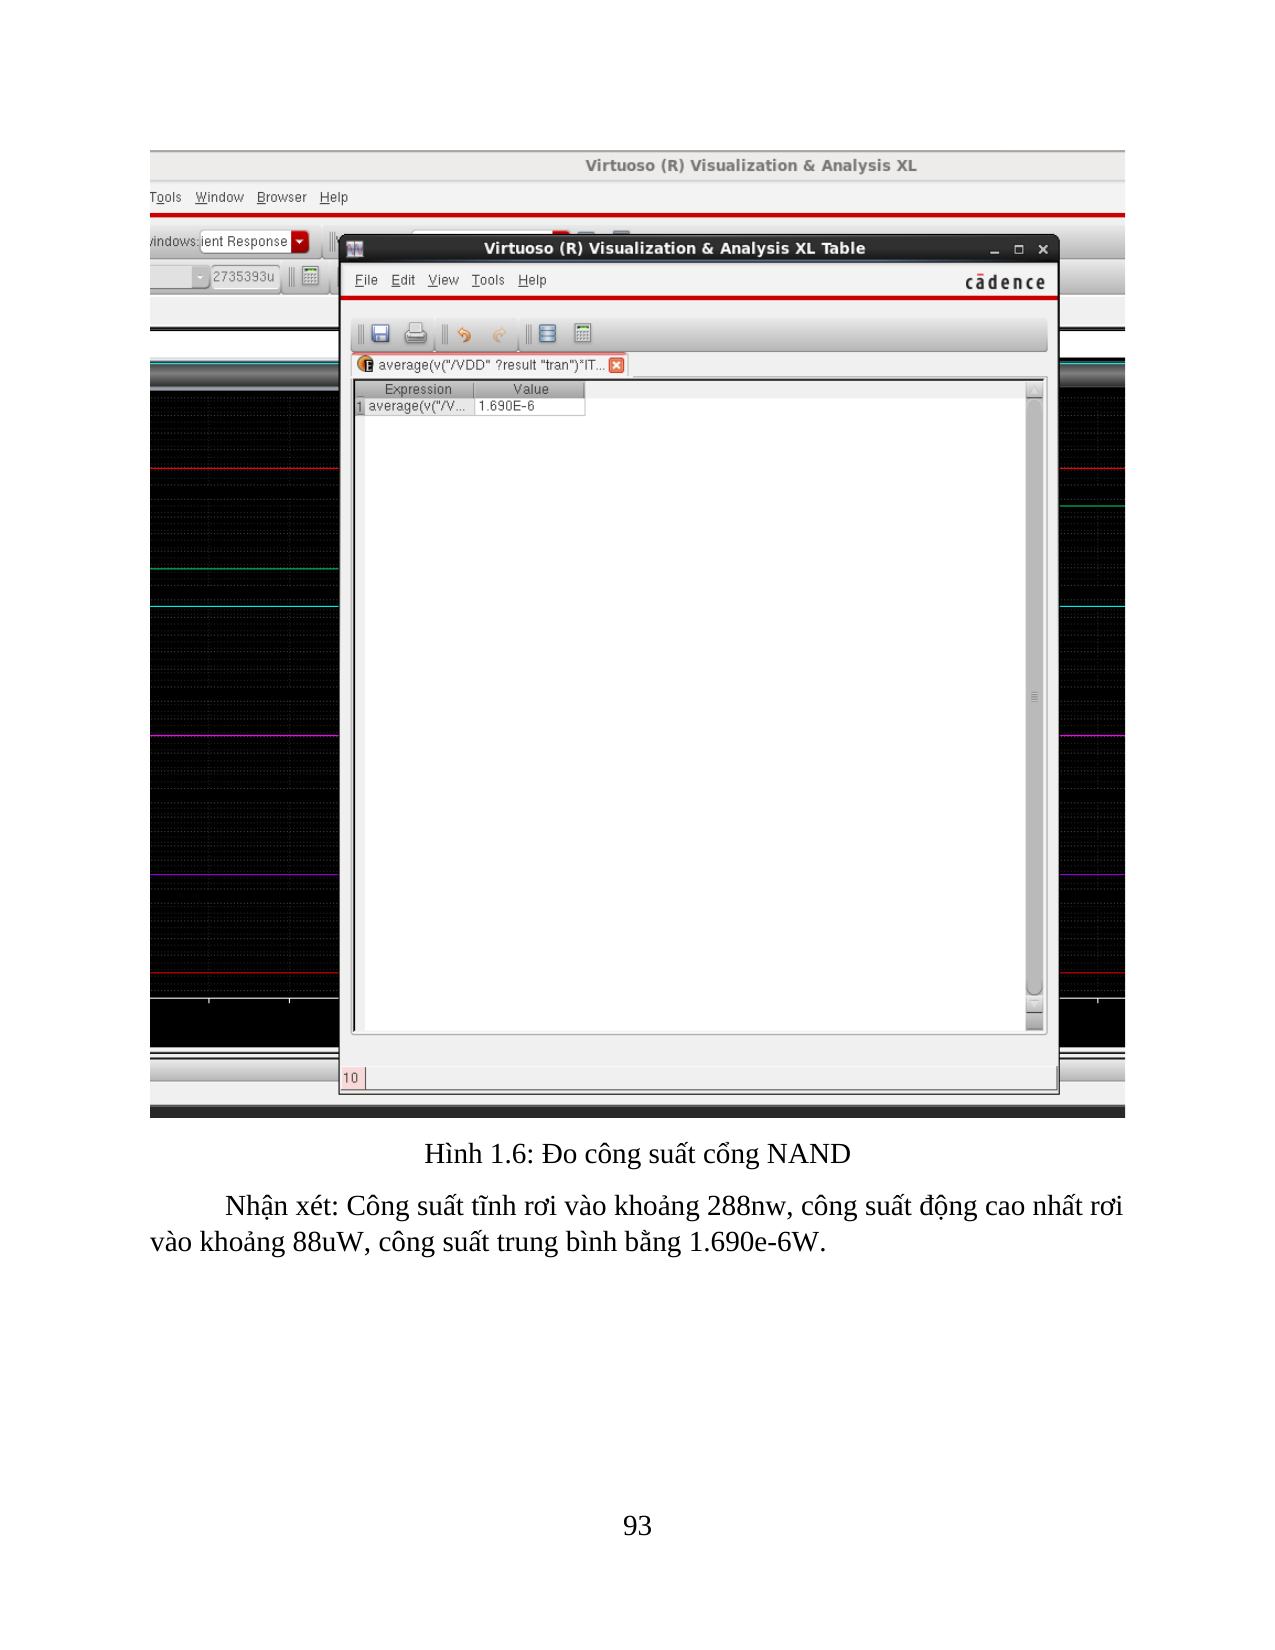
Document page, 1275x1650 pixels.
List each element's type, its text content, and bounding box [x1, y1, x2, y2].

text Nhận xét: Công suất tĩnh rơi vào khoảng 288nw, công suất động cao nhất rơi vào khoảng 88uW, công suất trung bình bằng 1.690e-6W. [150, 1188, 1125, 1257]
text Hình 1.6: Đo công suất cổng NAND [150, 1136, 1125, 1169]
picture [150, 150, 1125, 1118]
